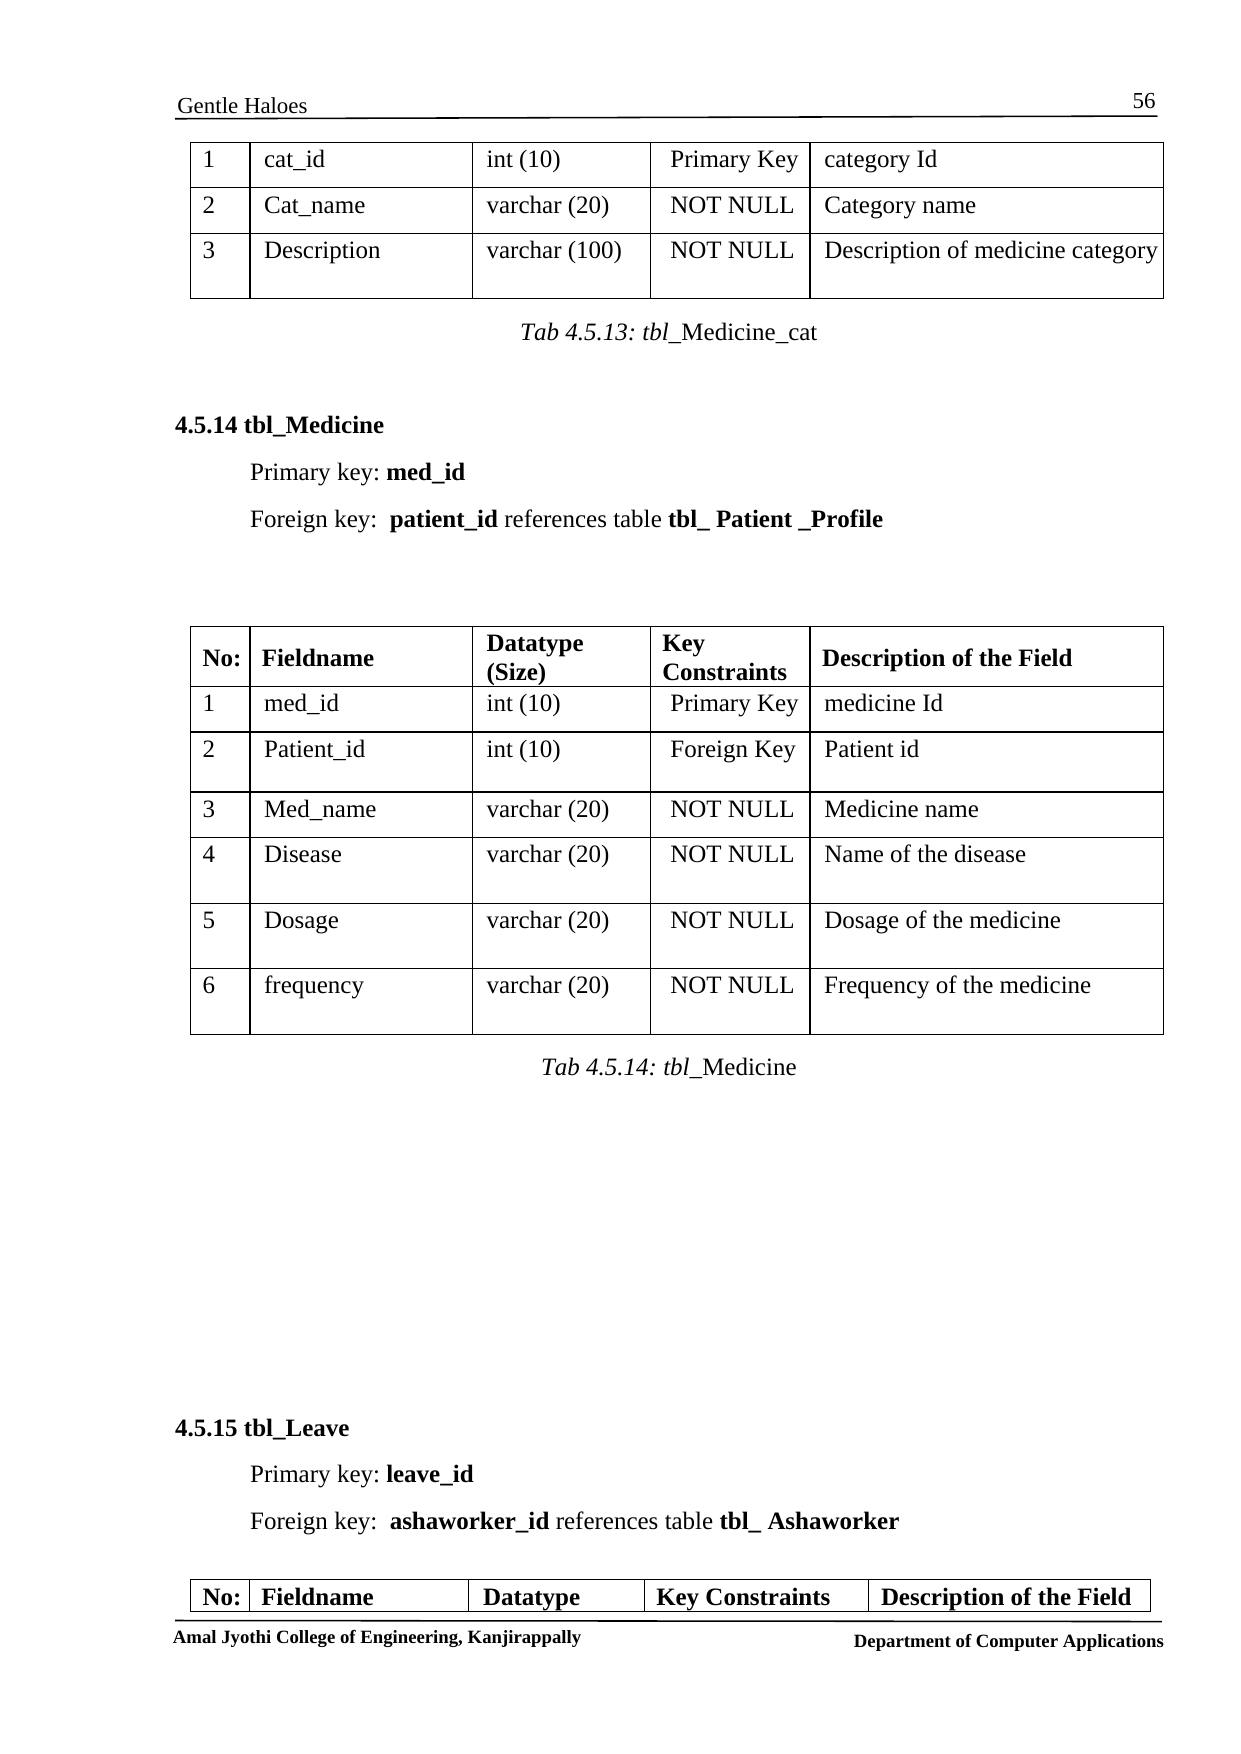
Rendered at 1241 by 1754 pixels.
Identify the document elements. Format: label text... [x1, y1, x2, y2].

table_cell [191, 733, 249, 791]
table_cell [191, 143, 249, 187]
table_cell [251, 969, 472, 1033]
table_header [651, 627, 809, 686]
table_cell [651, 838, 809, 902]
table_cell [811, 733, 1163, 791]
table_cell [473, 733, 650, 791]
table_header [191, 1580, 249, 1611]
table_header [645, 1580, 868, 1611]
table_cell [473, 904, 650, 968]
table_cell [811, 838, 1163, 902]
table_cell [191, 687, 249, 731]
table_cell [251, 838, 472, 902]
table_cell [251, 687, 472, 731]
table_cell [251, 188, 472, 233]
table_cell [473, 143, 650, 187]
text Primary key: leave_id [175, 1459, 1162, 1488]
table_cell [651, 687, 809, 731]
text Tab 4.5.14: tbl_Medicine [175, 1052, 1162, 1081]
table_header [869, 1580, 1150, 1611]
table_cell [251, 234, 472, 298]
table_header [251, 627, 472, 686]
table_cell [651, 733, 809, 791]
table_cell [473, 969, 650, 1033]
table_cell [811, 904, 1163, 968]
text 4.5.15 tbl_Leave [175, 1413, 1162, 1441]
text Tab 4.5.13: tbl_Medicine_cat [175, 317, 1162, 346]
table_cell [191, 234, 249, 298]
text Primary key: med_id [175, 457, 1162, 486]
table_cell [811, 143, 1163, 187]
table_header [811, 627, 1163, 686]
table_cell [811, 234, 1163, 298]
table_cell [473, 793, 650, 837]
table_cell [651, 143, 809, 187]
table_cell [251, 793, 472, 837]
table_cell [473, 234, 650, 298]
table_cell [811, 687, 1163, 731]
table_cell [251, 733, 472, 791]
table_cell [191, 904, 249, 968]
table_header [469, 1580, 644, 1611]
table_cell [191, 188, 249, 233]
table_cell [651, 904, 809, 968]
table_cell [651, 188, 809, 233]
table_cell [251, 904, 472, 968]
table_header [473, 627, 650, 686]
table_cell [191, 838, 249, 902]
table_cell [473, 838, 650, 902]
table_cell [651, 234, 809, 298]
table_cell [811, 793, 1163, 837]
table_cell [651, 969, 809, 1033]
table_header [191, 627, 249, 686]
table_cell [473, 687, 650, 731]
text Foreign key: ashaworker_id references table tbl_ Ashaworker [175, 1506, 1162, 1535]
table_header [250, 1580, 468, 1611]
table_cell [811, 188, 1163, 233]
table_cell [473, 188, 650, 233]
text Foreign key: patient_id references table tbl_ Patient _Profile [175, 504, 1162, 533]
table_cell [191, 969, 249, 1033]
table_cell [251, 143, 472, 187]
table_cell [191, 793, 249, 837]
text 4.5.14 tbl_Medicine [175, 411, 1162, 439]
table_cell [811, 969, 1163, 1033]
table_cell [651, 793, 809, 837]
